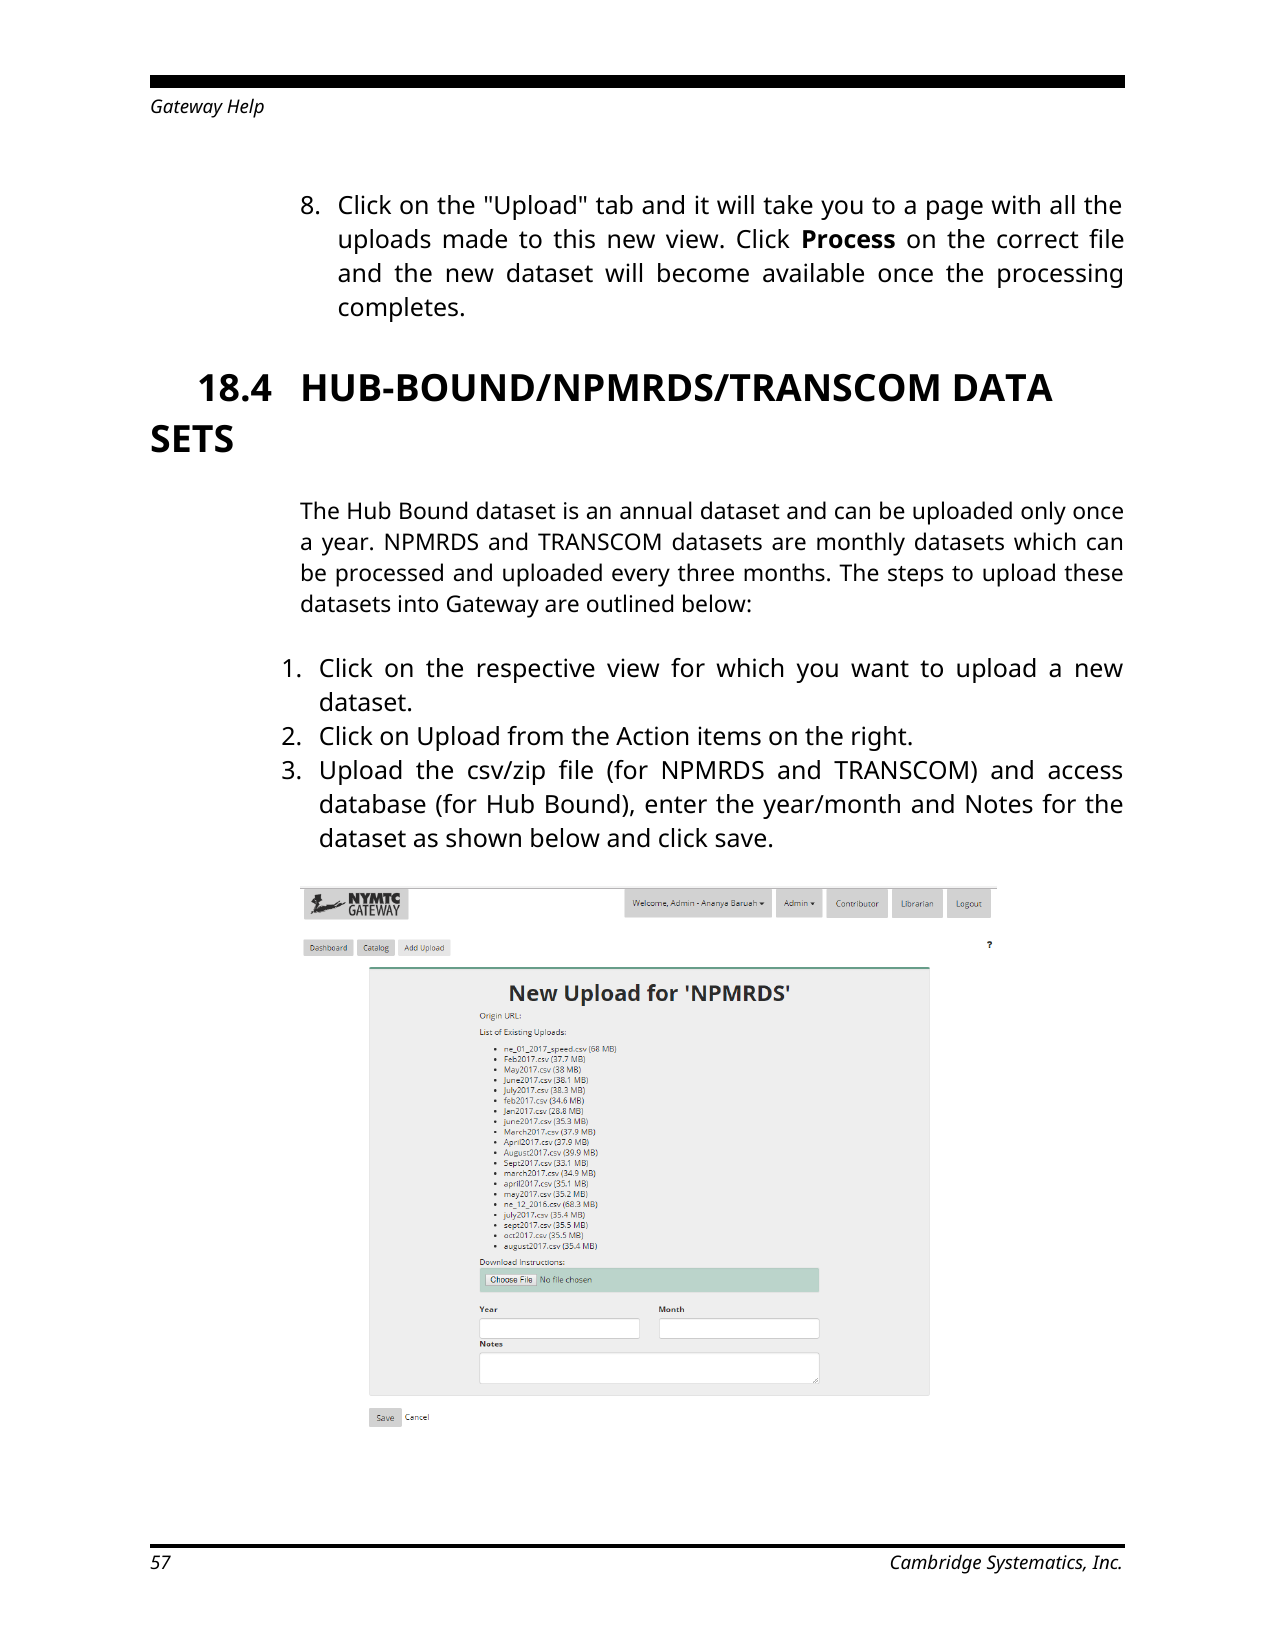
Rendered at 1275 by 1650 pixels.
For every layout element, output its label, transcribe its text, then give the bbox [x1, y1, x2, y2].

list Click on the "Upload" tab and it will take you to a page with all the uploads made to this new view. Click Process on the correct file and the new dataset will become available once the processing completes. [300, 187, 1125, 324]
picture [300, 886, 997, 1437]
subtitle 18.4 HUB-BOUND/NPMRDS/TRANSCOM DATA SETS [150, 361, 1125, 463]
text The Hub Bound dataset is an annual dataset and can be uploaded only once a year. NPMRDS and TRANSCOM datasets are monthly datasets which can be processed and uploaded every three months. The steps to upload these datasets into Gateway are outlined below: [300, 494, 1125, 619]
list Click on the respective view for which you want to upload a new dataset. [281, 651, 1125, 719]
list Click on Upload from the Action items on the right. [281, 719, 1125, 753]
list Upload the csv/zip file (for NPMRDS and TRANSCOM) and access database (for Hub Bound), enter the year/month and Notes for the dataset as shown below and click save. [281, 753, 1125, 855]
